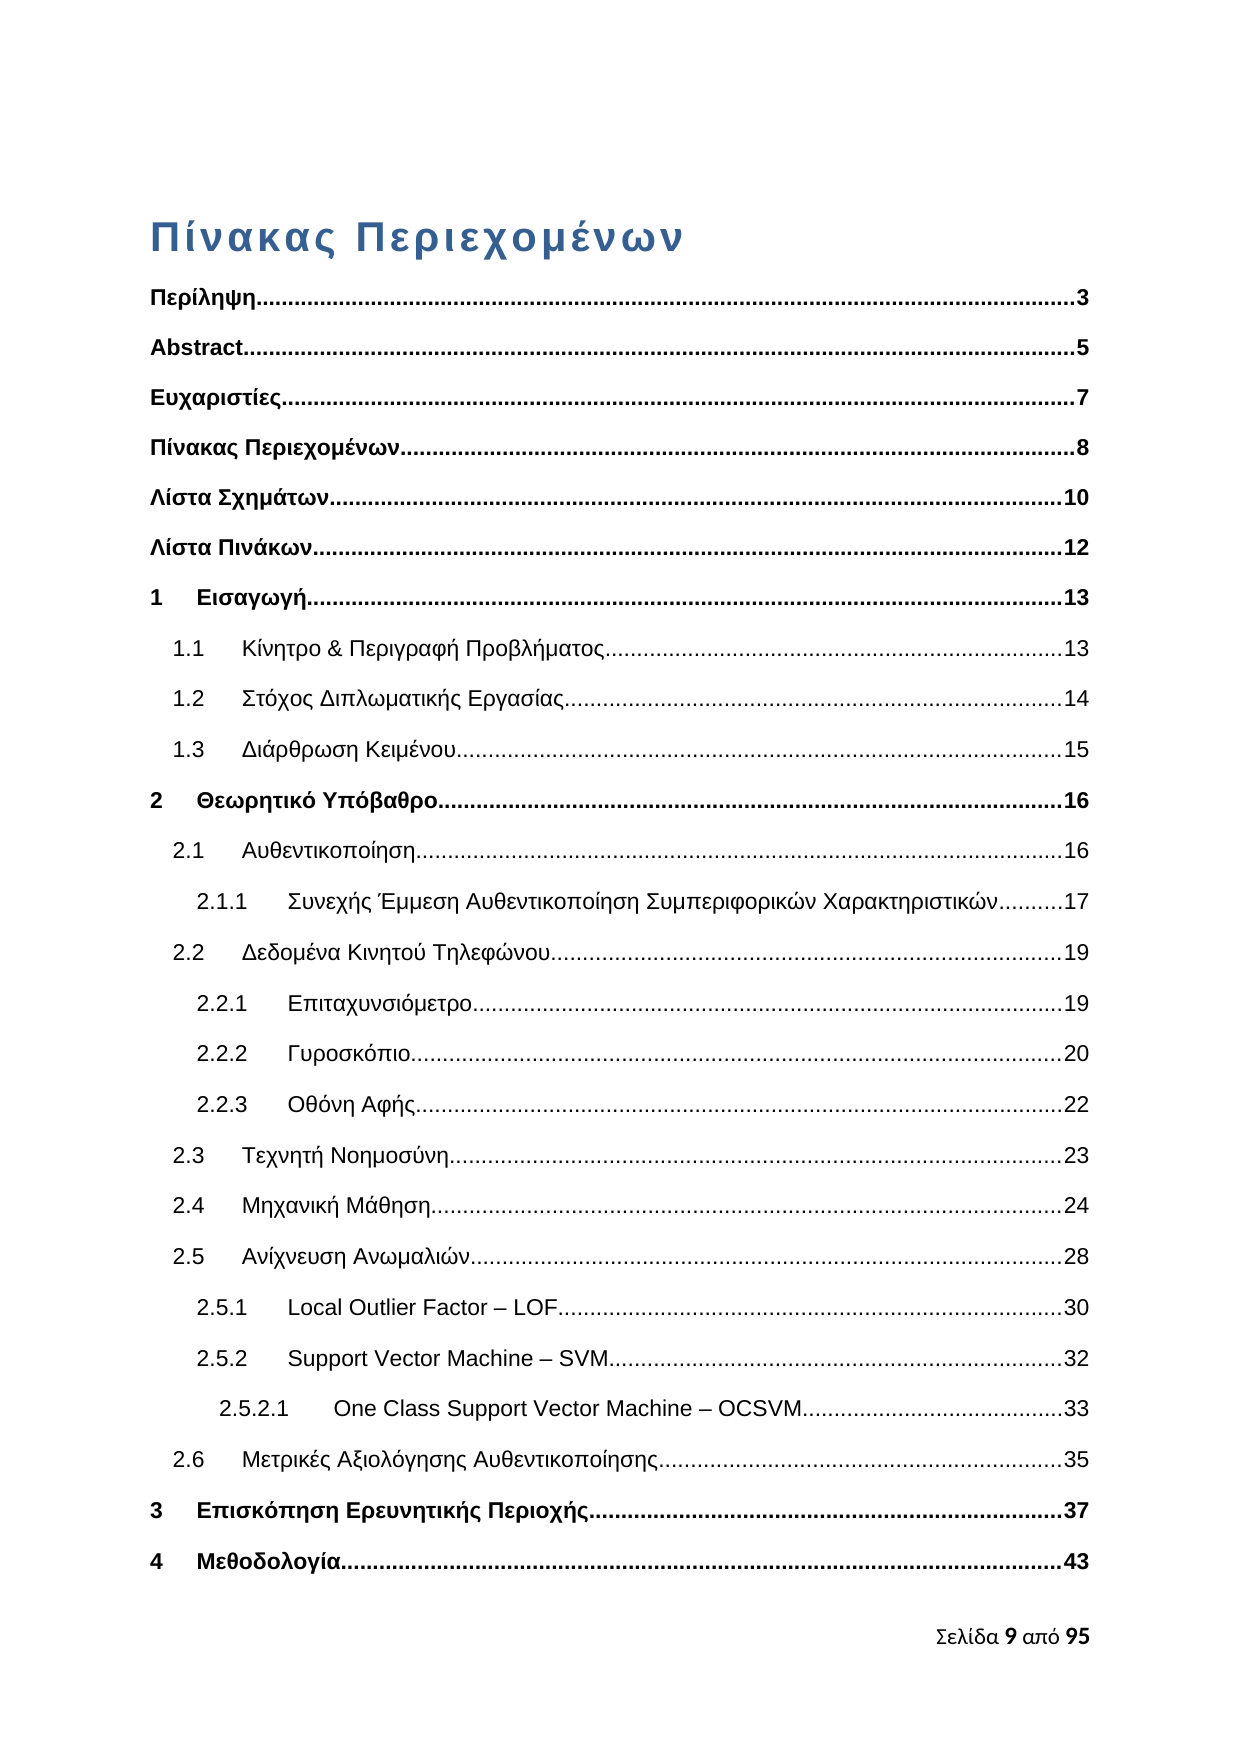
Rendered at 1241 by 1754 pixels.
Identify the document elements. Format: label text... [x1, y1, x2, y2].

subtitle Πίνακας Περιεχομένων [150, 212, 1090, 260]
text 3 Επισκόπηση Ερευνητικής Περιοχής 37 [150, 1497, 1090, 1523]
text 1.2 Στόχος Διπλωματικής Εργασίας 14 [172, 685, 1090, 712]
text Ευχαριστίες 7 [150, 384, 1090, 411]
text Λίστα Σχημάτων 10 [150, 484, 1090, 510]
text 1.1 Κίνητρο & Περιγραφή Προβλήματος 13 [172, 634, 1090, 661]
text 2.4 Μηχανική Μάθηση 24 [172, 1192, 1090, 1219]
text 2 Θεωρητικό Υπόβαθρο 16 [150, 787, 1090, 813]
text 2.2.3 Οθόνη Αφής 22 [196, 1091, 1090, 1117]
text 2.2 Δεδομένα Κινητού Τηλεφώνου 19 [172, 939, 1090, 965]
text 2.5.1 Local Outlier Factor – LOF 30 [196, 1294, 1090, 1320]
text 2.1.1 Συνεχής Έμμεση Αυθεντικοποίηση Συμπεριφορικών Χαρακτηριστικών 17 [196, 888, 1090, 914]
text 1 Εισαγωγή 13 [150, 584, 1090, 610]
text 2.5.2 Support Vector Machine – SVM 32 [196, 1345, 1090, 1371]
text Λίστα Πινάκων 12 [150, 534, 1090, 560]
text Πίνακας Περιεχομένων 8 [150, 434, 1090, 460]
text 2.3 Τεχνητή Νοημοσύνη 23 [172, 1142, 1090, 1168]
text Abstract 5 [150, 334, 1090, 361]
text 2.2.2 Γυροσκόπιο 20 [196, 1040, 1090, 1067]
text 2.2.1 Επιταχυνσιόμετρο 19 [196, 989, 1090, 1016]
text 2.1 Αυθεντικοποίηση 16 [172, 837, 1090, 864]
text 1.3 Διάρθρωση Κειμένου 15 [172, 736, 1090, 762]
text 2.5.2.1 One Class Support Vector Machine – OCSVM 33 [219, 1395, 1090, 1422]
text 2.6 Μετρικές Αξιολόγησης Αυθεντικοποίησης 35 [172, 1446, 1090, 1472]
text 2.5 Ανίχνευση Ανωμαλιών 28 [172, 1243, 1090, 1269]
text 4 Μεθοδολογία 43 [150, 1548, 1090, 1574]
text Περίληψη 3 [150, 284, 1090, 311]
